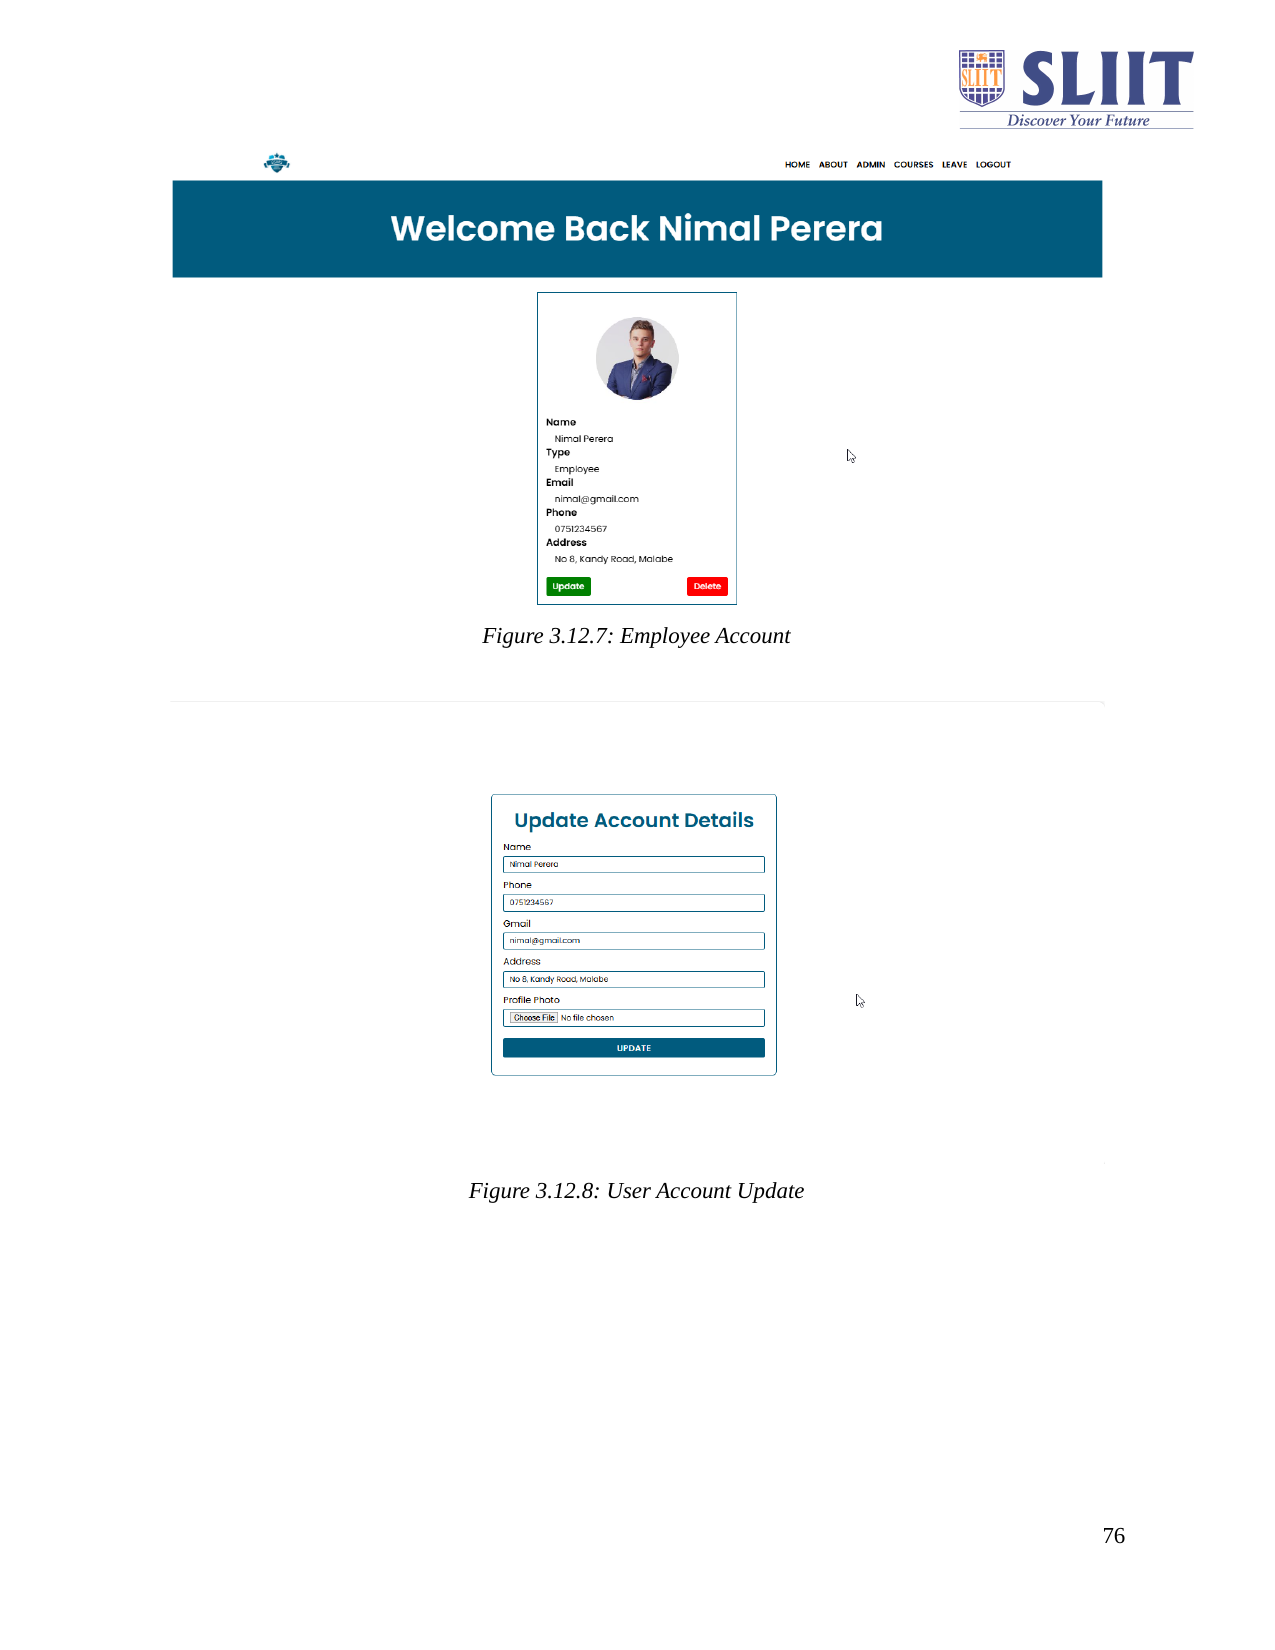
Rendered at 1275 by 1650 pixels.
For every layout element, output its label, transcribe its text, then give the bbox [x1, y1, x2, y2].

picture [755, 216, 759, 240]
picture [792, 222, 810, 240]
picture [730, 222, 749, 240]
picture [610, 222, 627, 240]
picture [172, 278, 1103, 610]
picture [772, 217, 789, 240]
text Figure 3.12.8: User Account Update [150, 1177, 1125, 1203]
picture [815, 222, 824, 240]
text Figure 3.12.7: Employee Account [150, 622, 1125, 649]
picture [827, 222, 845, 240]
picture [959, 50, 1194, 129]
picture [587, 222, 606, 240]
picture [536, 222, 554, 240]
picture [478, 222, 497, 240]
picture [632, 216, 648, 240]
picture [661, 217, 681, 240]
picture [172, 150, 1103, 180]
picture [501, 222, 532, 240]
picture [567, 217, 583, 240]
picture [862, 222, 881, 240]
picture [449, 216, 453, 240]
picture [392, 217, 423, 240]
picture [686, 222, 690, 240]
picture [457, 222, 474, 240]
picture [695, 222, 726, 240]
picture [170, 701, 1105, 1164]
picture [850, 222, 859, 240]
picture [427, 222, 445, 240]
